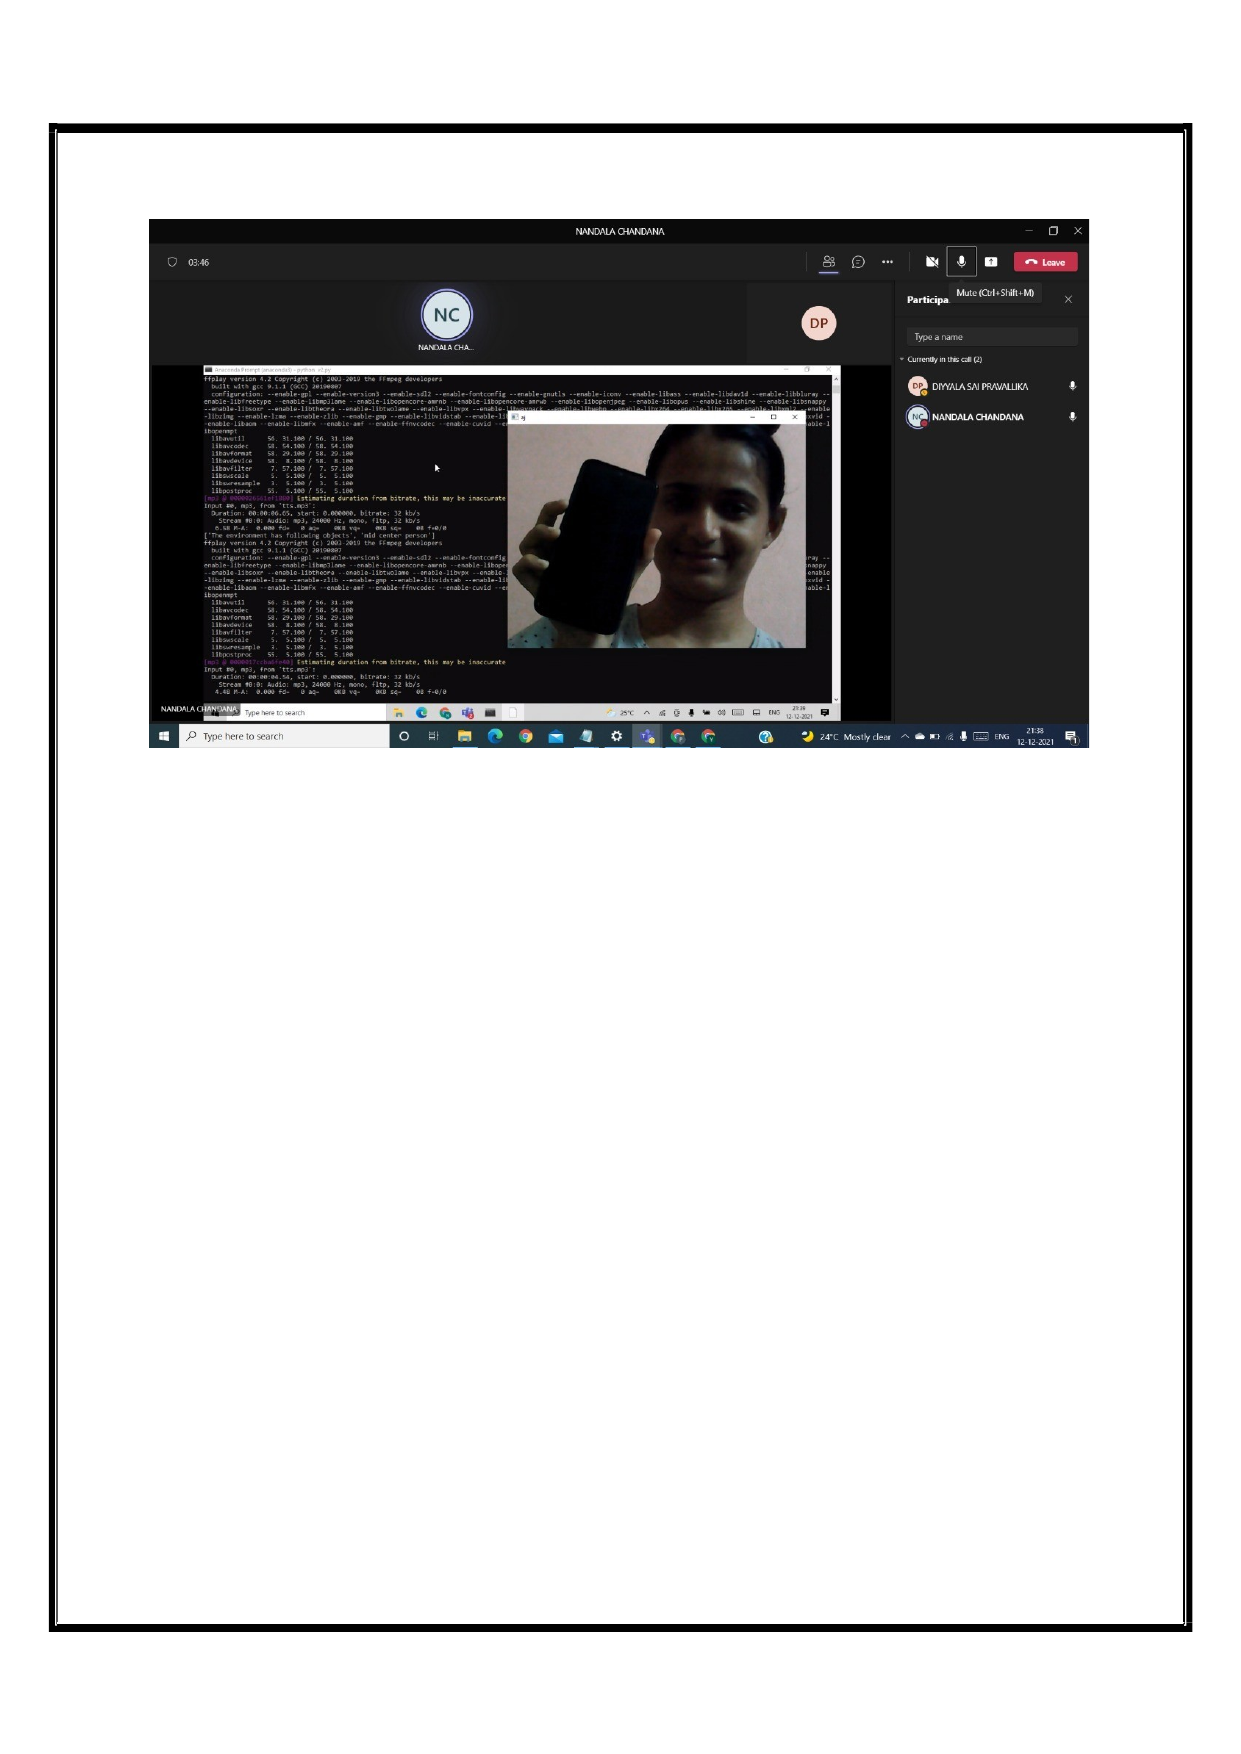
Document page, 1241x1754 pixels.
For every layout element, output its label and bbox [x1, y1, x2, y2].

picture [149, 219, 1090, 748]
picture [57, 1622, 1183, 1632]
picture [57, 123, 1183, 133]
